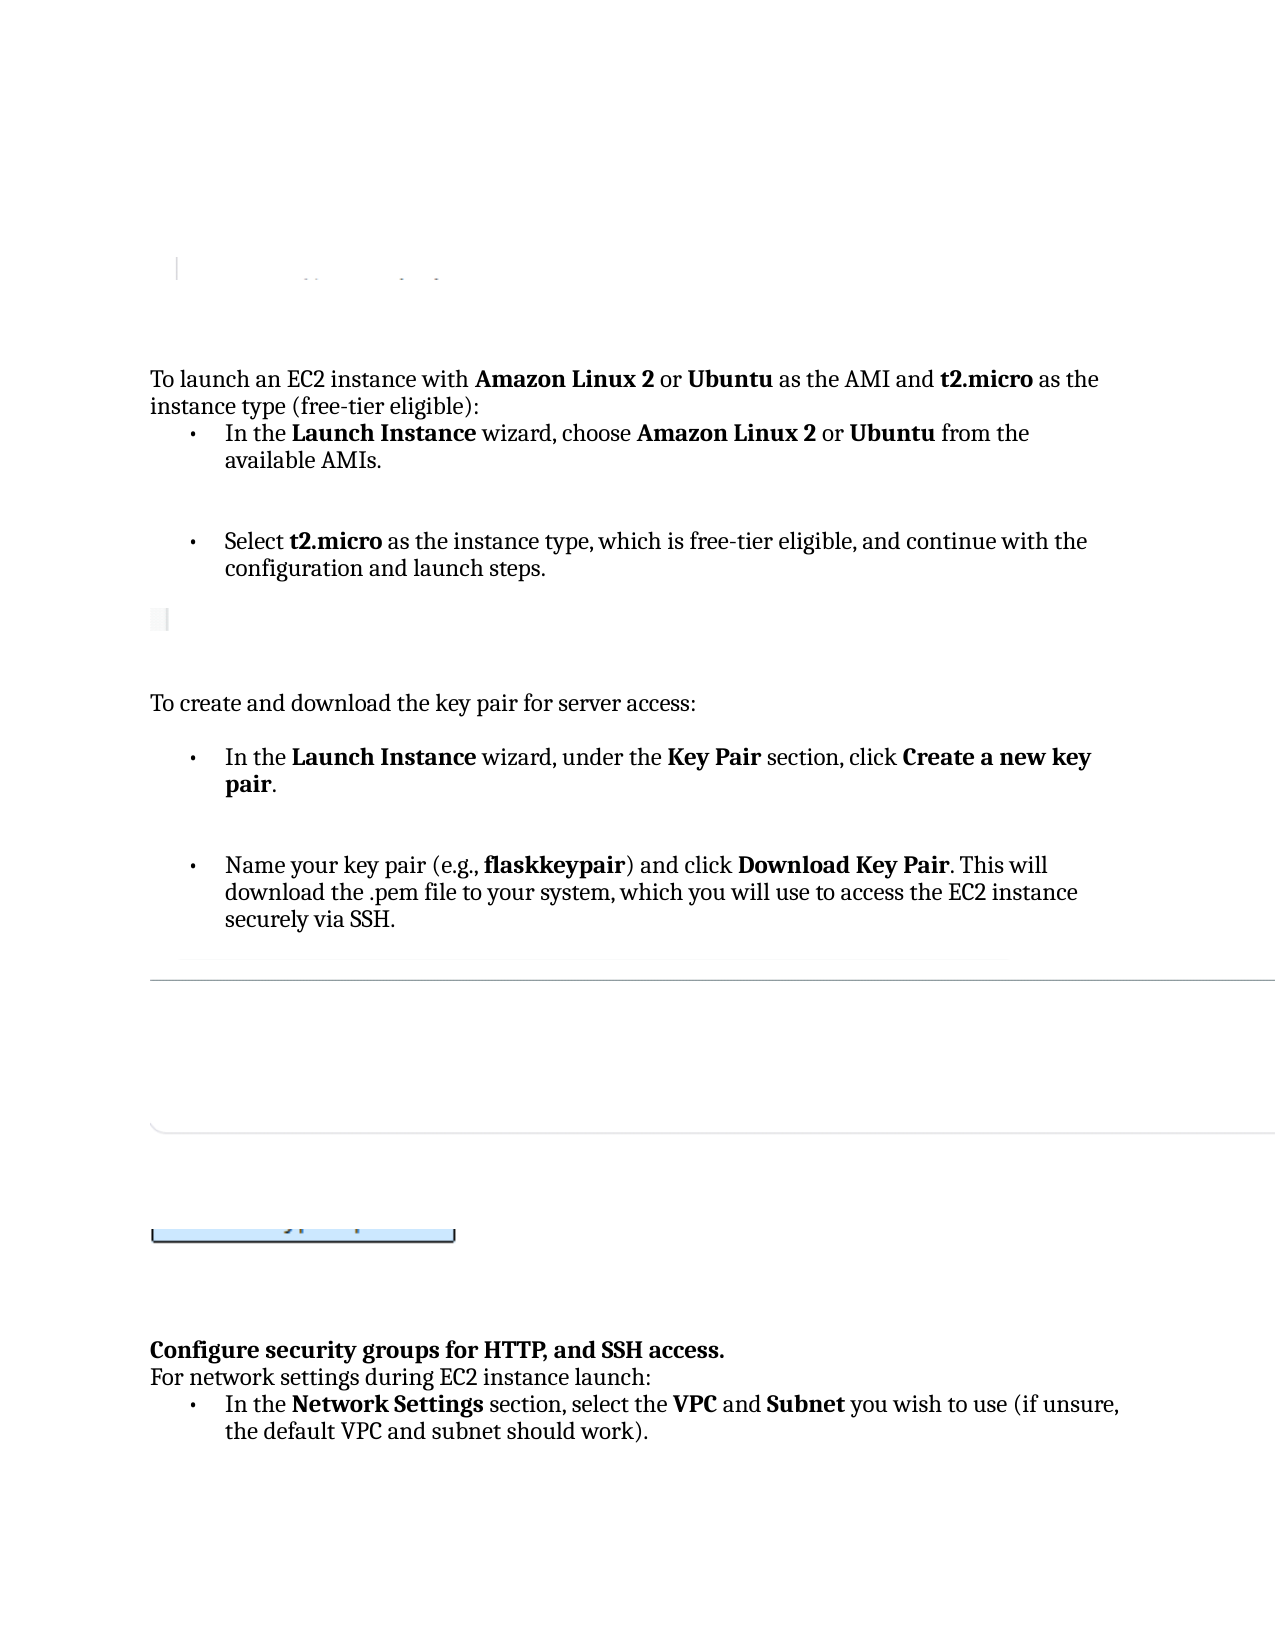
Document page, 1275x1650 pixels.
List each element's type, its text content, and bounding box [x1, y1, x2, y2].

text To create and download the key pair for server access: [150, 689, 1125, 717]
list Select t2.micro as the instance type, which is free-tier eligible, and continue with the configuration and launch steps. [187, 528, 1125, 582]
list In the Launch Instance wizard, choose Amazon Linux 2 or Ubuntu from the available AMIs. [187, 420, 1125, 528]
list Name your key pair (e.g., flaskkeypair) and click Download Key Pair. This will download the .pem file to your system, which you will use to access the EC2 instance securely via SSH. [187, 851, 1125, 932]
list In the Network Settings section, select the VPC and Subnet you wish to use (if unsure, the default VPC and subnet should work). [187, 1391, 1125, 1499]
text For network settings during EC2 instance launch: [150, 1364, 1125, 1391]
text Configure security groups for HTTP, and SSH access. [150, 1337, 1125, 1364]
text To launch an EC2 instance with Amazon Linux 2 or Ubuntu as the AMI and t2.micro as the instance type (free-tier eligible): [150, 366, 1125, 420]
list In the Launch Instance wizard, under the Key Pair section, click Create a new key pair. [187, 743, 1125, 851]
